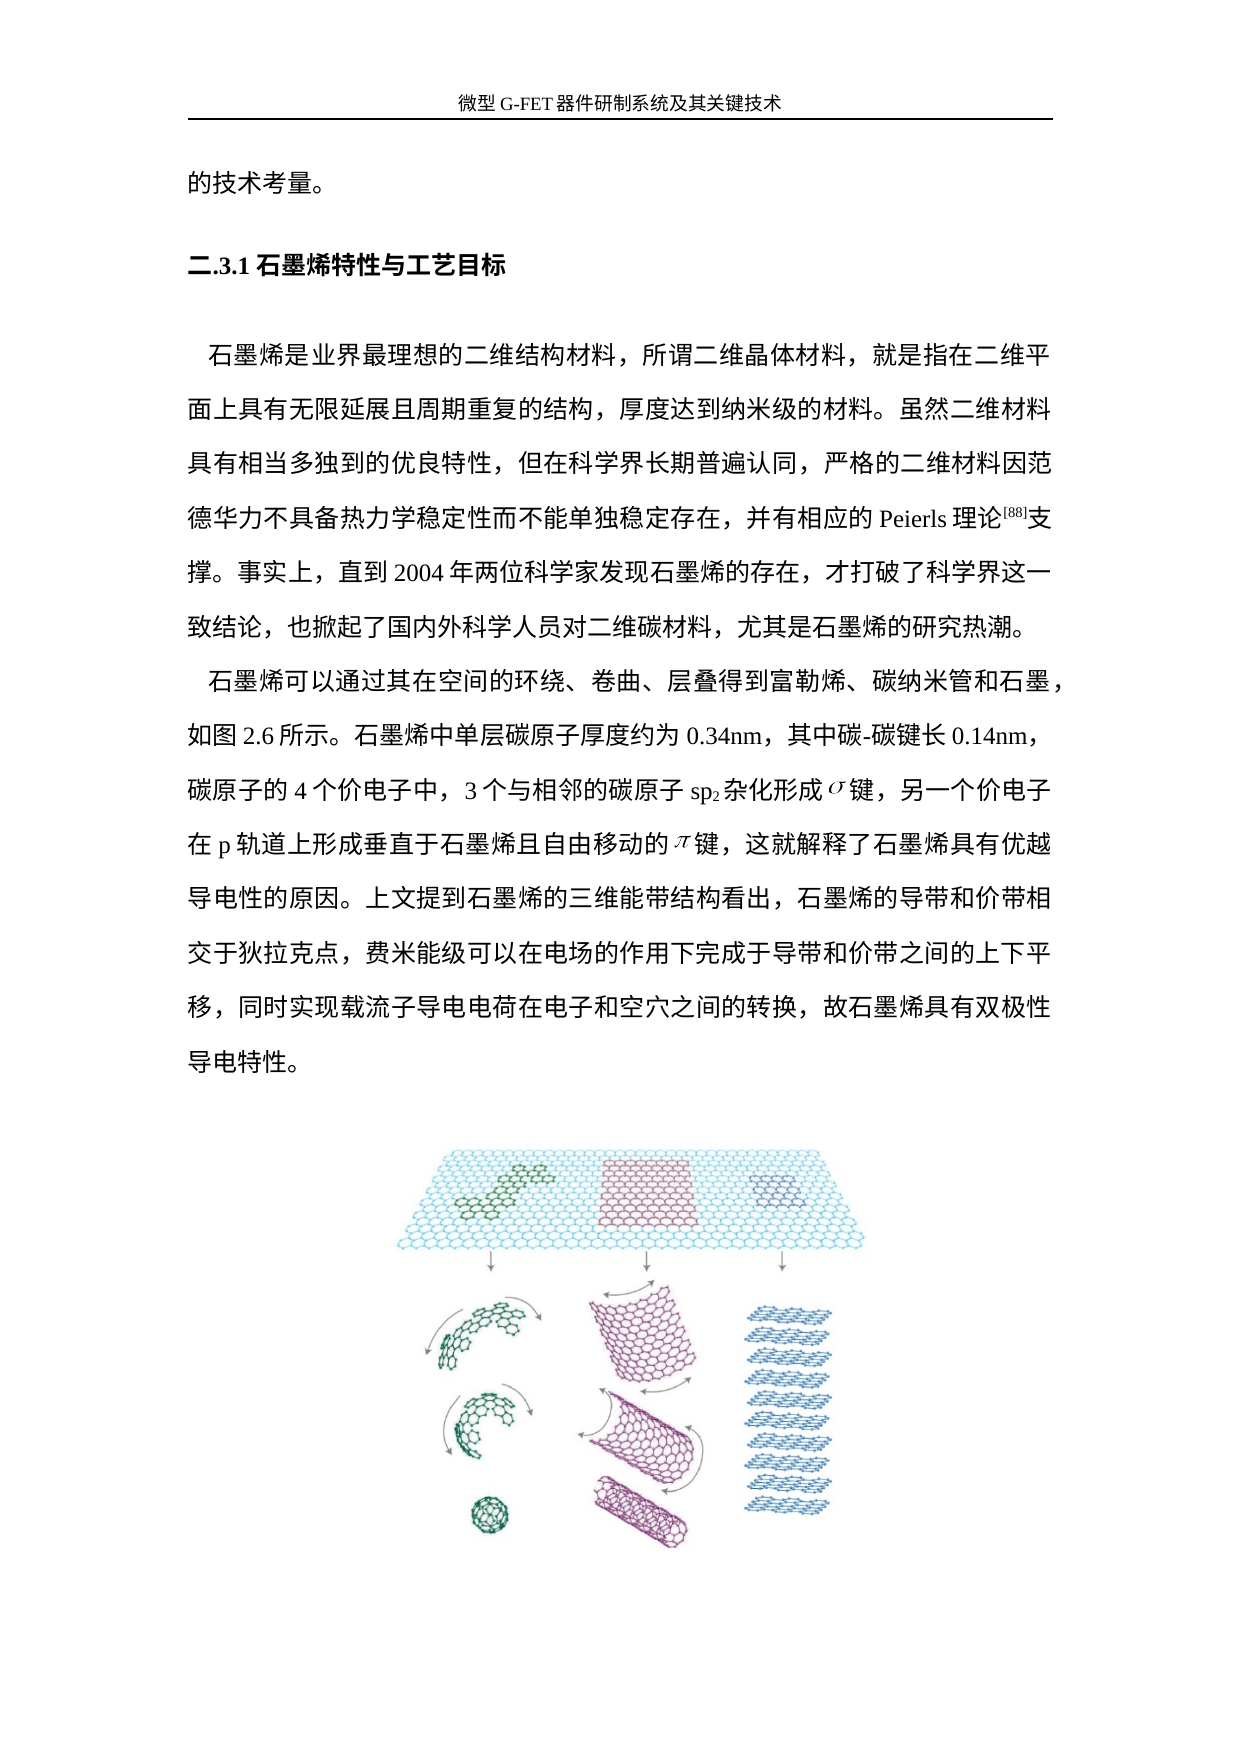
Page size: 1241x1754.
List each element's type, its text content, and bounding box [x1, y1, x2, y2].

picture [378, 1139, 883, 1557]
subtitle 石墨烯特性与工艺目标 [187, 245, 1053, 282]
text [187, 164, 1053, 200]
text 石墨烯可以通过其在空间的环绕、卷曲、层叠得到富勒烯、碳纳米管和石墨，如图2.6所示。石墨烯中单层碳原子厚度约为0.34nm，其中碳-碳键长0.14nm，碳原子的4个价电子中，3个与相邻的碳原子sp2杂化形成键，另一个价电子在p轨道上形成垂直于石墨烯且自由移动的键，这就解释了石墨烯具有优越导电性的原因。上文提到石墨烯的三维能带结构看出，石墨烯的导带和价带相交于狄拉克点，费米能级可以在电场的作用下完成于导带和价带之间的上下平移，同时实现载流子导电电荷在电子和空穴之间的转换，故石墨烯具有双极性导电特性。 [187, 661, 1053, 1078]
text 石墨烯是业界最理想的二维结构材料，所谓二维晶体材料，就是指在二维平面上具有无限延展且周期重复的结构，厚度达到纳米级的材料。虽然二维材料具有相当多独到的优良特性，但在科学界长期普遍认同，严格的二维材料因范德华力不具备热力学稳定性而不能单独稳定存在，并有相应的Peierls理论[88]支撑。事实上，直到2004年两位科学家发现石墨烯的存在，才打破了科学界这一致结论，也掀起了国内外科学人员对二维碳材料，尤其是石墨烯的研究热潮。 [187, 335, 1053, 643]
